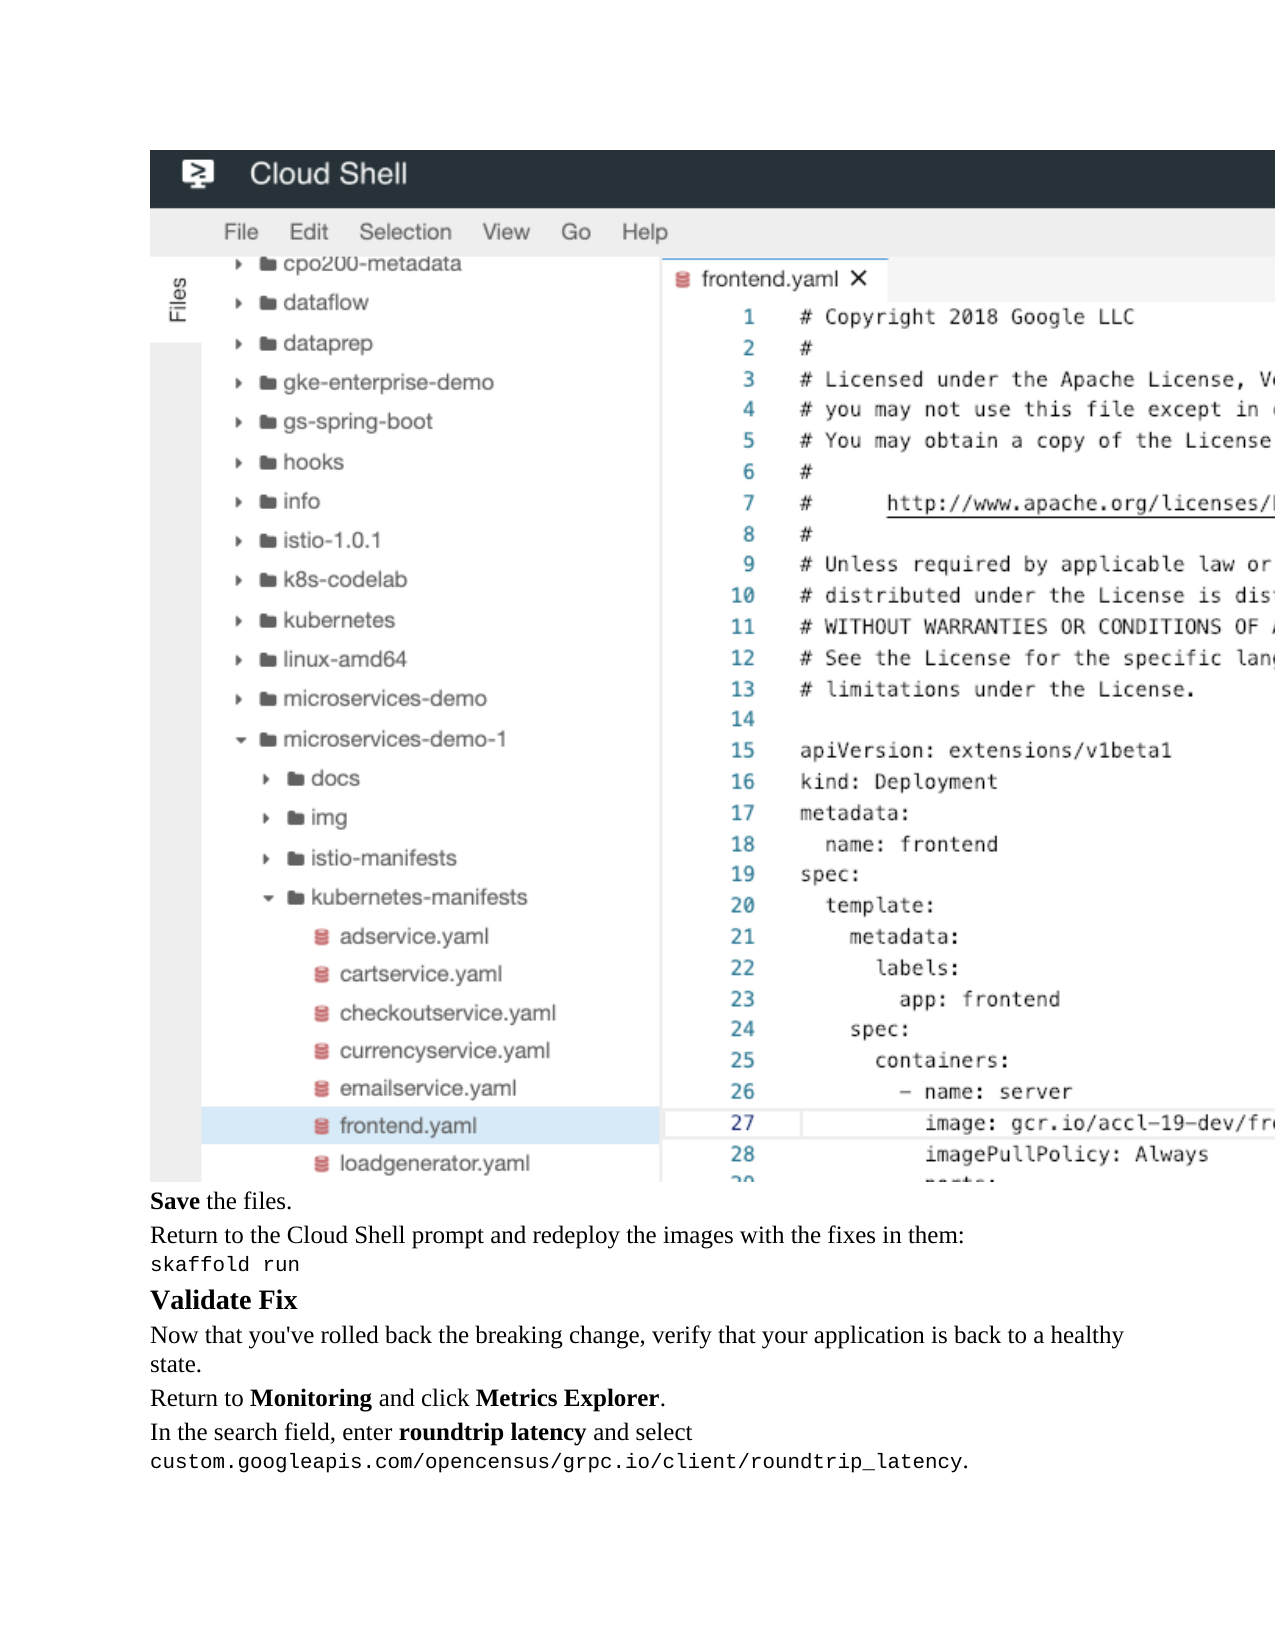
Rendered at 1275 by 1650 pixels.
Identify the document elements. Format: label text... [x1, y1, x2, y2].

text Save the files. [150, 1186, 1125, 1215]
picture [150, 150, 1275, 1182]
text Now that you've rolled back the breaking change, verify that your application is back to a healthy state. [150, 1320, 1125, 1378]
text In the search field, enter roundtrip latency and select custom.googleapis.com/opencensus/grpc.io/client/roundtrip_latency. [150, 1417, 1125, 1475]
text skaffold run [150, 1254, 1125, 1278]
text Validate Fix [150, 1283, 1125, 1315]
text Return to Monitoring and click Metrics Explorer. [150, 1383, 1125, 1412]
text Return to the Cloud Shell prompt and redeploy the images with the fixes in them: [150, 1220, 1125, 1249]
